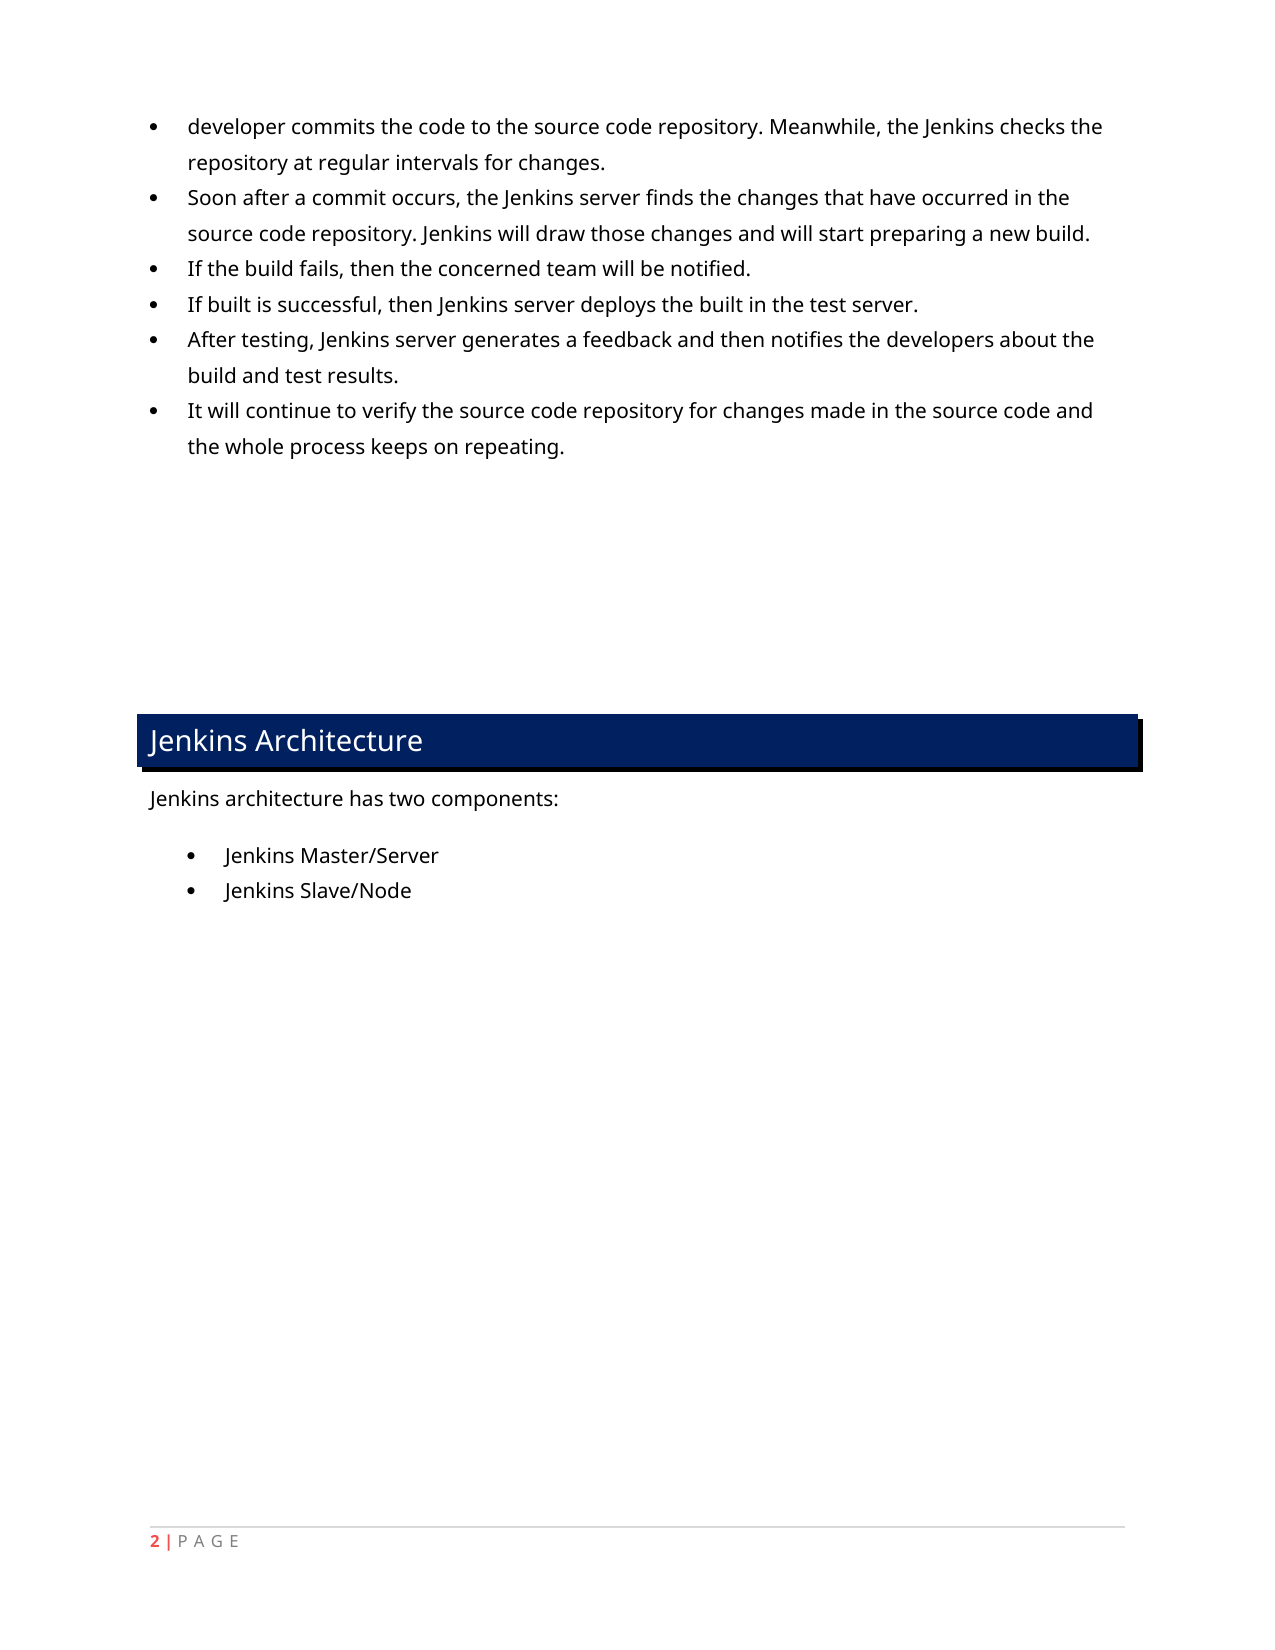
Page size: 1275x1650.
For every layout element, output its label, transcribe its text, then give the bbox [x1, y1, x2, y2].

list If built is successful, then Jenkins server deploys the built in the test server. [150, 290, 1125, 318]
list Jenkins Slave/Node [187, 876, 1125, 905]
list Jenkins Master/Server [187, 841, 1125, 869]
list If the build fails, then the concerned team will be notified. [150, 254, 1125, 283]
list Soon after a commit occurs, the Jenkins server finds the changes that have occurred in the source code repository. Jenkins will draw those changes and will start preparing a new build. [150, 183, 1125, 247]
list It will continue to verify the source code repository for changes made in the source code and the whole process keeps on repeating. [150, 397, 1125, 461]
list After testing, Jenkins server generates a feedback and then notifies the developers about the build and test results. [150, 326, 1125, 389]
list developer commits the code to the source code repository. Meanwhile, the Jenkins checks the repository at regular intervals for changes. [150, 112, 1125, 176]
text Jenkins architecture has two components: [150, 784, 1125, 813]
subtitle Jenkins Architecture [142, 719, 1133, 762]
